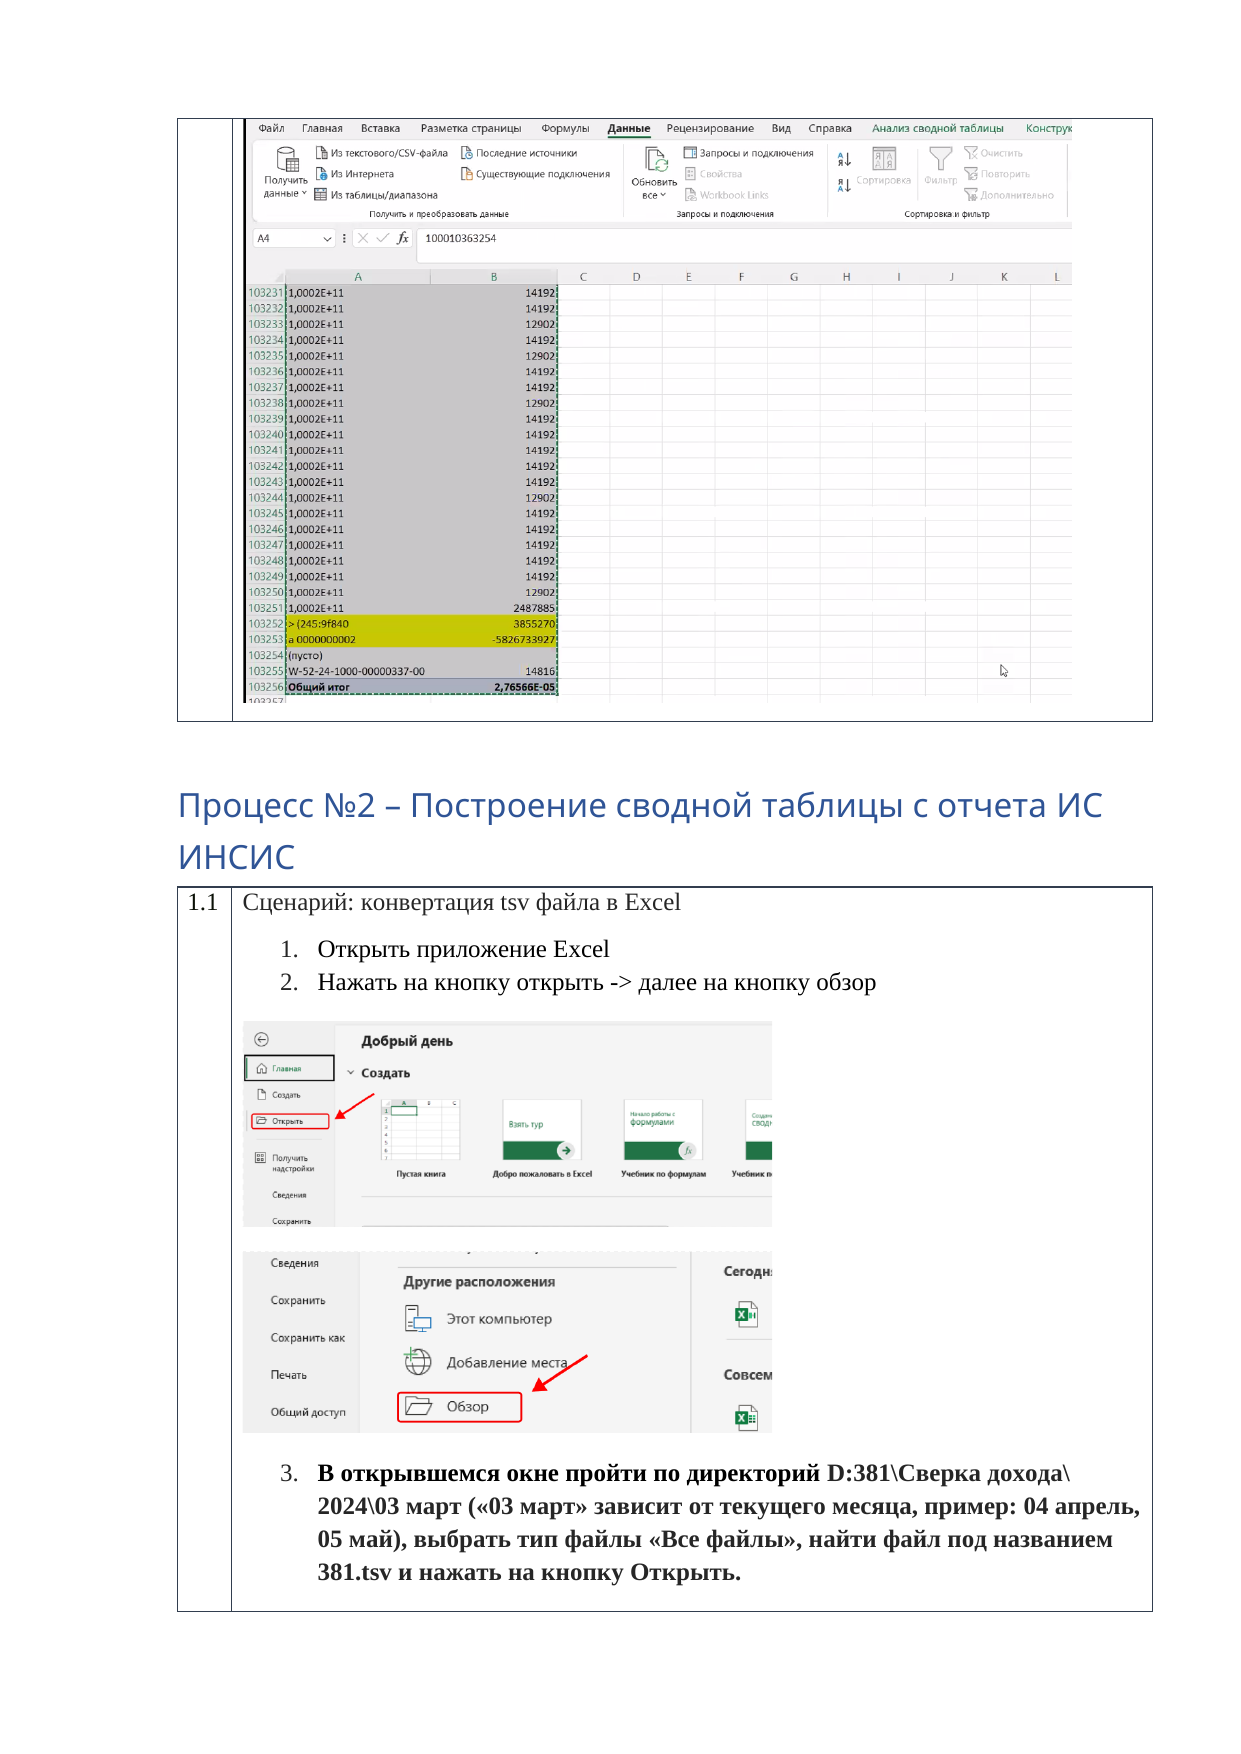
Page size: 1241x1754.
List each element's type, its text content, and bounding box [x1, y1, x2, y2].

picture [242, 1021, 773, 1227]
picture [242, 1251, 773, 1433]
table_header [232, 888, 1152, 1611]
picture [243, 119, 1072, 703]
table_cell 1. [178, 119, 232, 721]
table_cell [233, 119, 1152, 721]
subtitle Процесс №2 – Построение сводной таблицы с отчета ИС ИНСИС [177, 782, 1152, 879]
table_header 1.1 [178, 888, 231, 1611]
